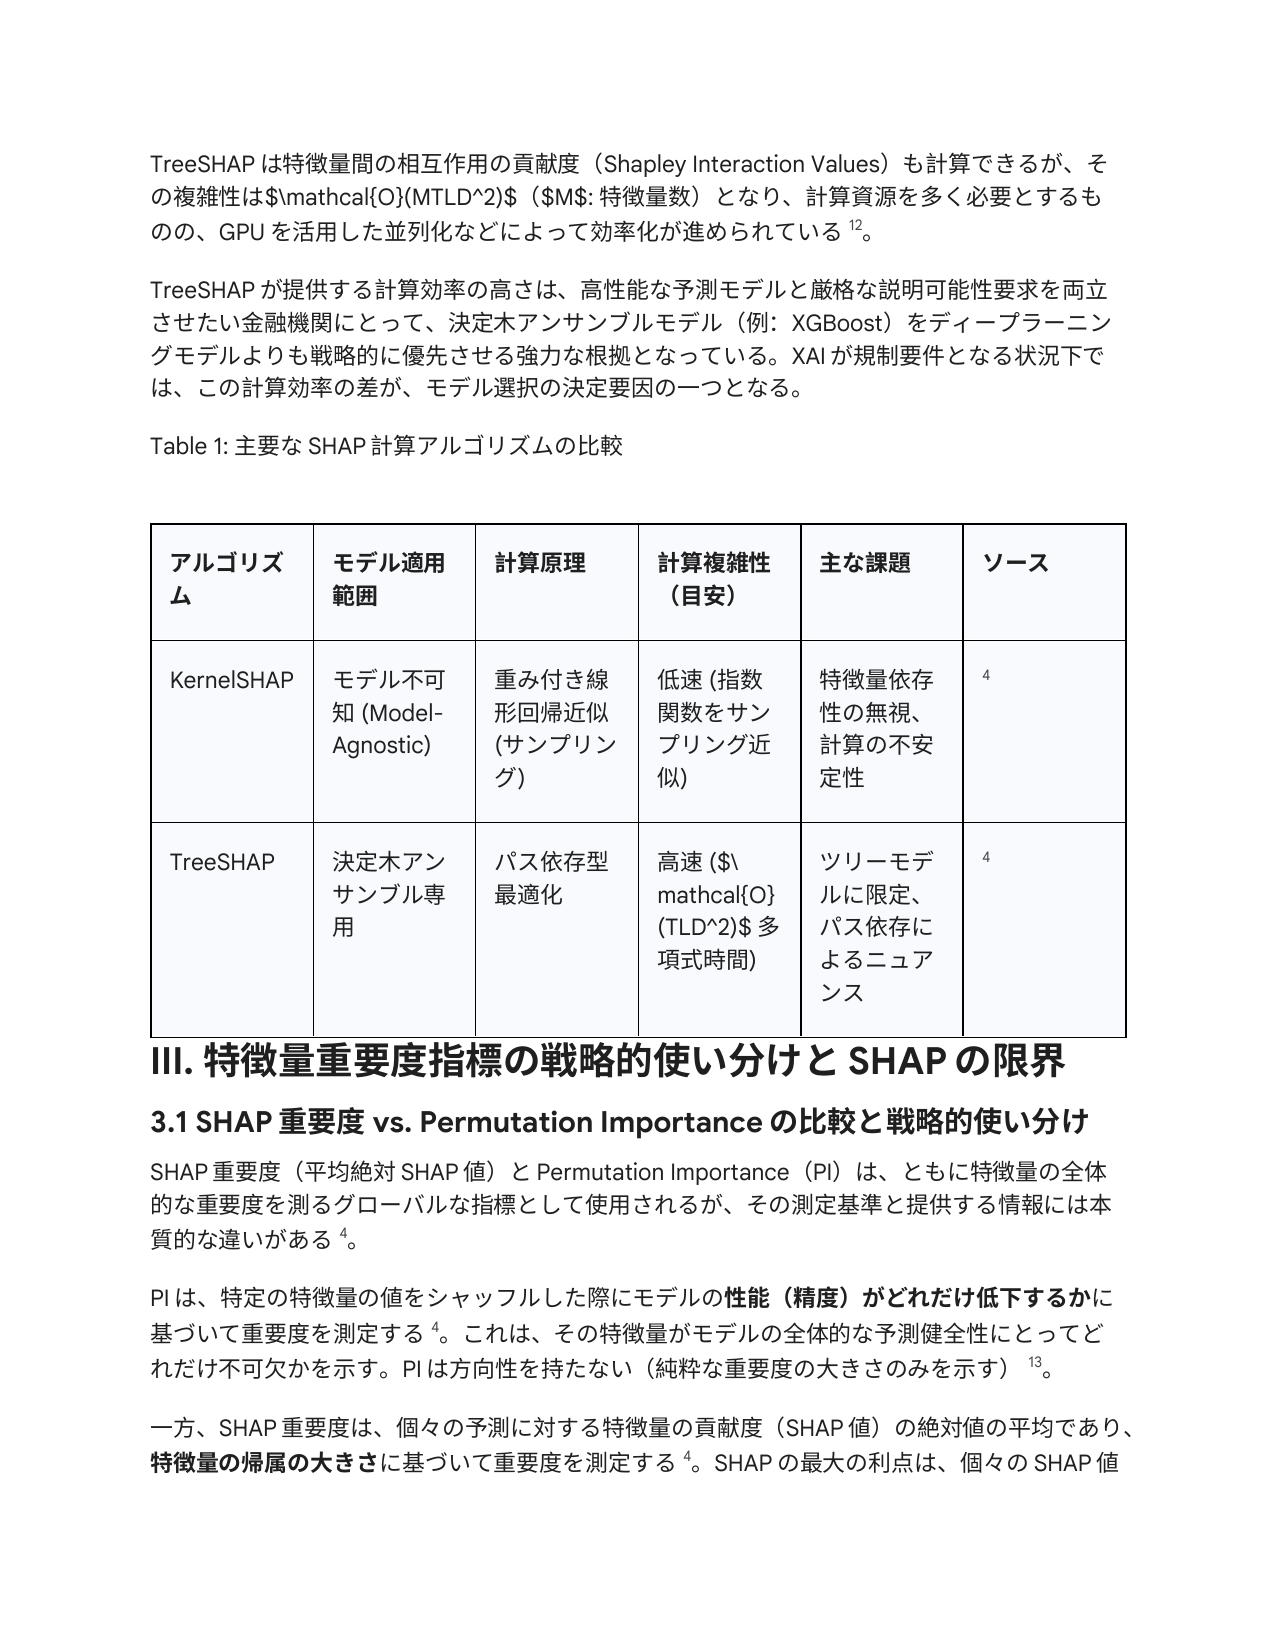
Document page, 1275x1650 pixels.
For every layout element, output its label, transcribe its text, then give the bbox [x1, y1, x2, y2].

table_cell ツリーモデルに限定、パス依存によるニュアンス [802, 823, 962, 1036]
table_header 計算複雑性（目安） [639, 525, 800, 639]
table_cell 低速 (指数関数をサンプリング近似) [639, 641, 800, 822]
table_cell 重み付き線形回帰近似 (サンプリング) [476, 641, 638, 822]
text Table 1: 主要なSHAP計算アルゴリズムの比較 [150, 432, 1125, 461]
table_cell TreeSHAP [152, 823, 313, 1036]
table_cell 4 [964, 823, 1125, 1036]
text SHAP重要度（平均絶対SHAP値）とPermutation Importance（PI）は、ともに特徴量の全体的な重要度を測るグローバルな指標として使用されるが、その測定基準と提供する情報には本質的な違いがある 4。 [150, 1158, 1125, 1255]
table_header モデル適用範囲 [314, 525, 475, 639]
text TreeSHAPが提供する計算効率の高さは、高性能な予測モデルと厳格な説明可能性要求を両立させたい金融機関にとって、決定木アンサンブルモデル（例：XGBoost）をディープラーニングモデルよりも戦略的に優先させる強力な根拠となっている。XAIが規制要件となる状況下では、この計算効率の差が、モデル選択の決定要因の一つとなる。 [150, 277, 1125, 403]
table_cell 決定木アンサンブル専用 [314, 823, 475, 1036]
table_header ソース [964, 525, 1125, 639]
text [150, 150, 1125, 247]
table_cell 4 [964, 641, 1125, 822]
table_header アルゴリズム [152, 525, 313, 639]
table_cell モデル不可知 (Model-Agnostic) [314, 641, 475, 822]
text PIは、特定の特徴量の値をシャッフルした際にモデルの性能（精度）がどれだけ低下するかに基づいて重要度を測定する 4。これは、その特徴量がモデルの全体的な予測健全性にとってどれだけ不可欠かを示す。PIは方向性を持たない（純粋な重要度の大きさのみを示す） 13。 [150, 1285, 1125, 1385]
table_header 主な課題 [802, 525, 962, 639]
table_cell KernelSHAP [152, 641, 313, 822]
table_header 計算原理 [476, 525, 638, 639]
table_cell 高速 ($\mathcal{O}(TLD^2)$ 多項式時間) [639, 823, 800, 1036]
table_cell 特徴量依存性の無視、計算の不安定性 [802, 641, 962, 822]
subtitle 3.1 SHAP重要度 vs. Permutation Importanceの比較と戦略的使い分け [150, 1104, 1125, 1141]
table_cell パス依存型最適化 [476, 823, 638, 1036]
subtitle III. 特徴量重要度指標の戦略的使い分けとSHAPの限界 [150, 1038, 1125, 1085]
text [150, 1414, 1125, 1479]
